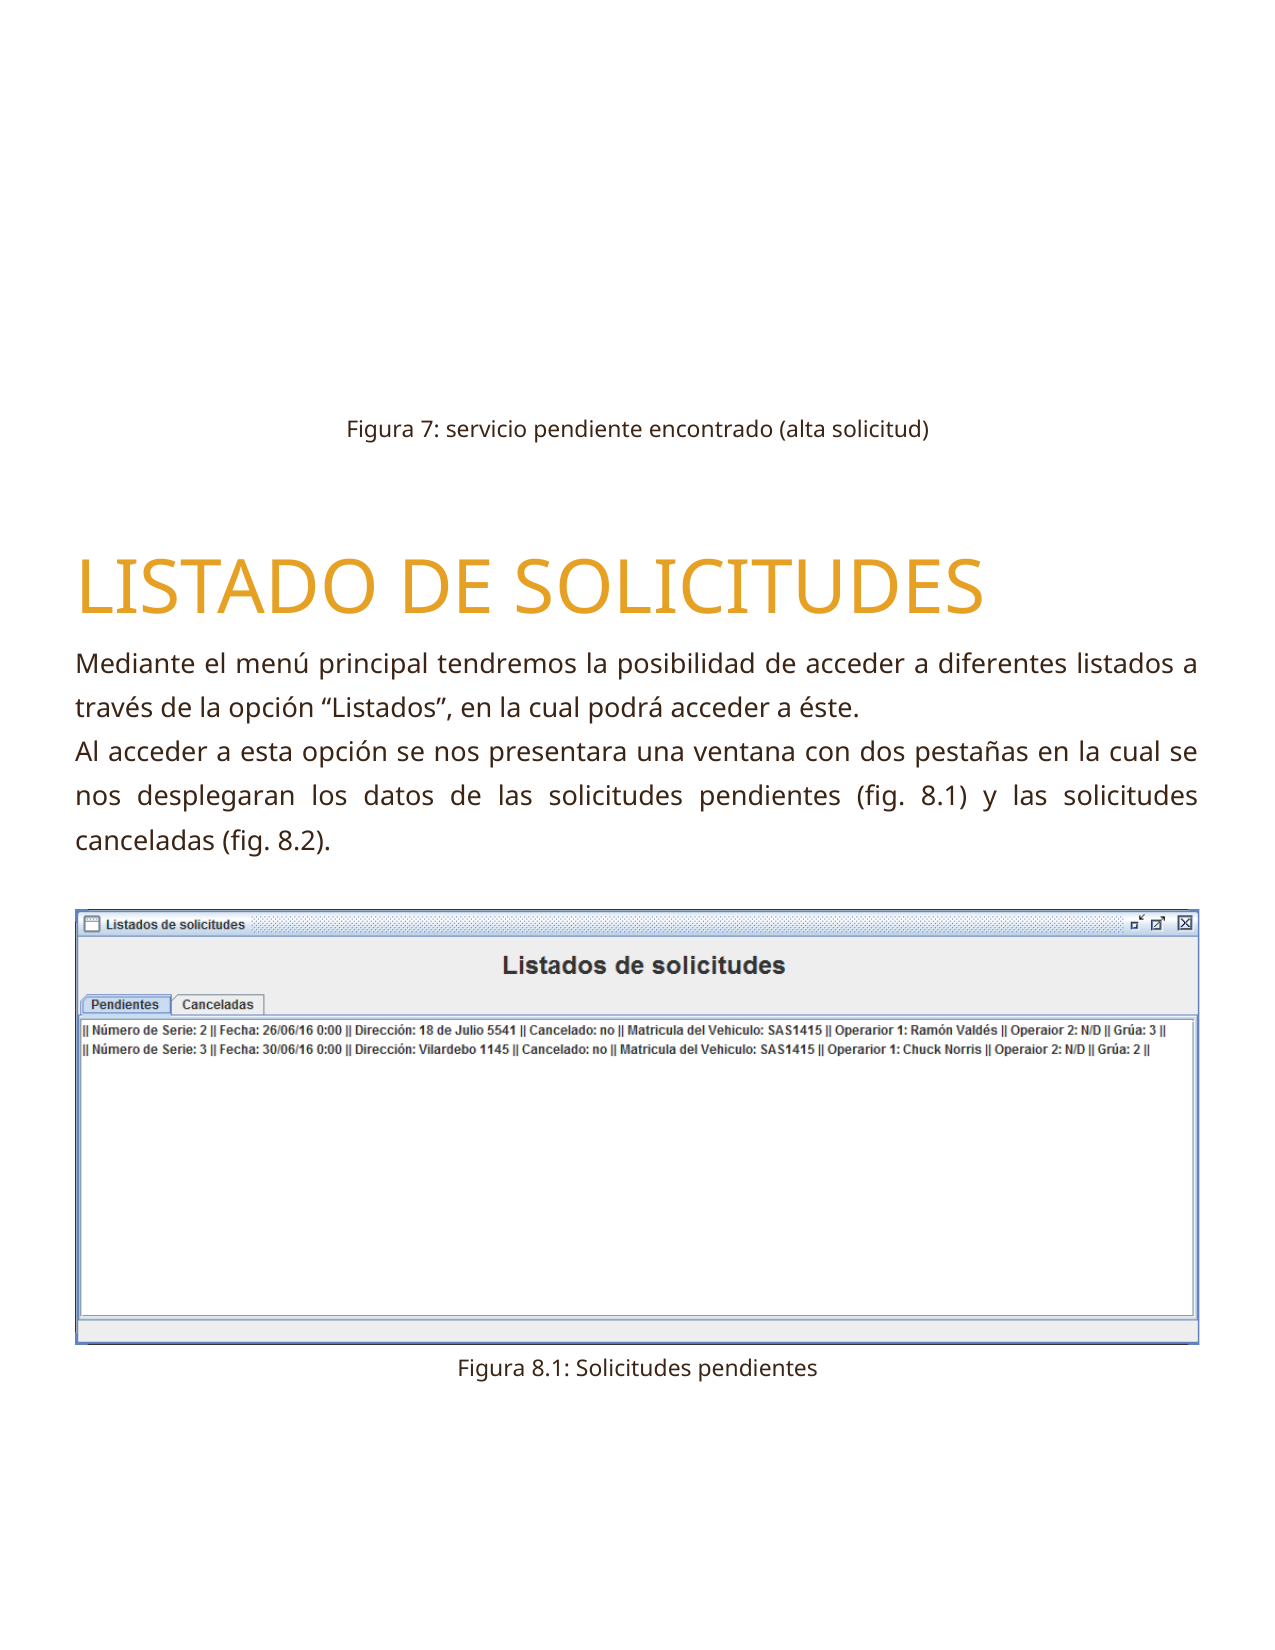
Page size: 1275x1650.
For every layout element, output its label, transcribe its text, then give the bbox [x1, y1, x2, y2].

text Figura 7: servicio pendiente encontrado (alta solicitud) [75, 412, 1200, 444]
text Figura 8.1: Solicitudes pendientes [75, 1352, 1200, 1383]
picture [75, 909, 1200, 1345]
text Al acceder a esta opción se nos presentara una ventana con dos pestañas en la cual se nos desplegaran los datos de las solicitudes pendientes (fig. 8.1) y las solicitudes canceladas (fig. 8.2). [75, 733, 1200, 858]
subtitle listado de solicitudes [75, 540, 1200, 632]
text Mediante el menú principal tendremos la posibilidad de acceder a diferentes listados a través de la opción “Listados”, en la cual podrá acceder a éste. [75, 644, 1200, 725]
